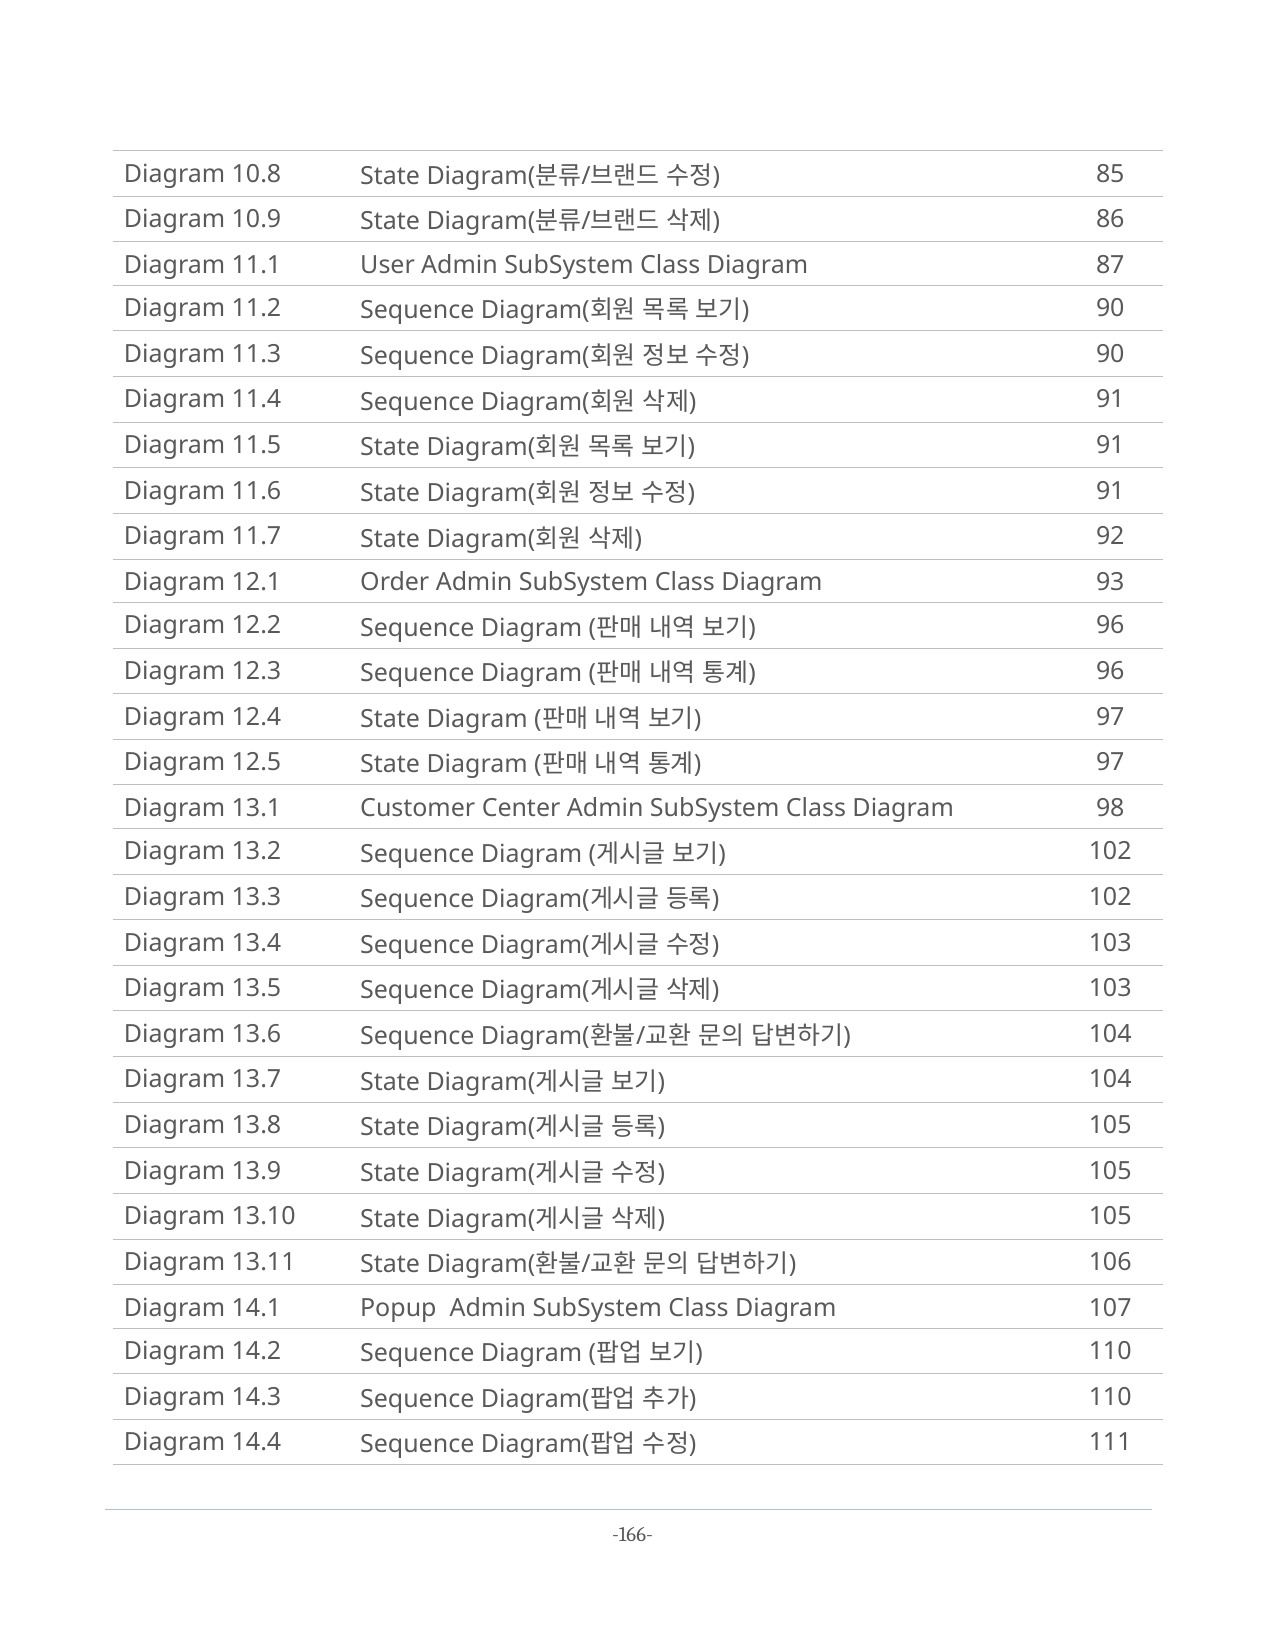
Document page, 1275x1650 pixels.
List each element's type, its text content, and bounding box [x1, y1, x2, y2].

table_cell Diagram 12.5 [113, 740, 349, 784]
table_cell 98 [1058, 785, 1162, 828]
table_cell 103 [1058, 920, 1162, 965]
table_cell 85 [1058, 151, 1162, 196]
table_cell 110 [1058, 1329, 1162, 1373]
table_cell 90 [1058, 286, 1162, 330]
table_cell Sequence Diagram(게시글 삭제) [349, 966, 1057, 1010]
table_cell State Diagram(게시글 삭제) [349, 1194, 1057, 1238]
table_cell Sequence Diagram(게시글 수정) [349, 920, 1057, 965]
table_cell Diagram 13.1 [113, 785, 349, 828]
table_cell Diagram 11.2 [113, 286, 349, 330]
table_cell State Diagram (판매 내역 보기) [349, 694, 1057, 739]
table_cell State Diagram(회원 목록 보기) [349, 423, 1057, 467]
table_cell Diagram 10.9 [113, 197, 349, 241]
table_cell Diagram 13.6 [113, 1011, 349, 1056]
table_cell Sequence Diagram(게시글 등록) [349, 875, 1057, 919]
table_cell Sequence Diagram(회원 정보 수정) [349, 331, 1057, 376]
table_cell Diagram 11.3 [113, 331, 349, 376]
table_cell 106 [1058, 1240, 1162, 1284]
table_cell Diagram 11.5 [113, 423, 349, 467]
table_cell Diagram 14.1 [113, 1285, 349, 1327]
table_cell Sequence Diagram (게시글 보기) [349, 829, 1057, 873]
table_cell Diagram 13.7 [113, 1057, 349, 1102]
table_cell Diagram 13.2 [113, 829, 349, 873]
table_cell Order Admin SubSystem Class Diagram [349, 560, 1057, 602]
table_cell 105 [1058, 1194, 1162, 1238]
table_cell Sequence Diagram(팝업 수정) [349, 1420, 1057, 1464]
table_cell Sequence Diagram (판매 내역 통계) [349, 649, 1057, 693]
table_cell Diagram 14.2 [113, 1329, 349, 1373]
table_cell 92 [1058, 514, 1162, 558]
table_cell Diagram 12.2 [113, 603, 349, 647]
table_cell 87 [1058, 242, 1162, 285]
table_cell User Admin SubSystem Class Diagram [349, 242, 1057, 285]
table_cell Sequence Diagram (팝업 보기) [349, 1329, 1057, 1373]
table_cell 90 [1058, 331, 1162, 376]
table_cell 105 [1058, 1103, 1162, 1147]
table_cell 96 [1058, 603, 1162, 647]
table_cell Diagram 13.11 [113, 1240, 349, 1284]
table_cell Diagram 13.5 [113, 966, 349, 1010]
table_cell Diagram 12.3 [113, 649, 349, 693]
table_cell Diagram 11.7 [113, 514, 349, 558]
table_cell 97 [1058, 740, 1162, 784]
table_cell 97 [1058, 694, 1162, 739]
table_cell State Diagram(게시글 등록) [349, 1103, 1057, 1147]
table_cell 93 [1058, 560, 1162, 602]
table_cell State Diagram(게시글 수정) [349, 1148, 1057, 1193]
table_cell Diagram 12.4 [113, 694, 349, 739]
table_cell Diagram 11.1 [113, 242, 349, 285]
table_cell 107 [1058, 1285, 1162, 1327]
table_cell State Diagram(게시글 보기) [349, 1057, 1057, 1102]
table_cell Diagram 14.3 [113, 1374, 349, 1419]
table_cell 105 [1058, 1148, 1162, 1193]
table_cell 91 [1058, 377, 1162, 422]
table_cell Diagram 13.4 [113, 920, 349, 965]
table_cell State Diagram (판매 내역 통계) [349, 740, 1057, 784]
table_cell State Diagram(분류/브랜드 삭제) [349, 197, 1057, 241]
table_cell Diagram 11.6 [113, 468, 349, 513]
table_cell Diagram 12.1 [113, 560, 349, 602]
table_cell 104 [1058, 1057, 1162, 1102]
table_cell 111 [1058, 1420, 1162, 1464]
table_cell Sequence Diagram(환불/교환 문의 답변하기) [349, 1011, 1057, 1056]
table_cell Popup Admin SubSystem Class Diagram [349, 1285, 1057, 1327]
table_cell Sequence Diagram(팝업 추가) [349, 1374, 1057, 1419]
table_cell 86 [1058, 197, 1162, 241]
table_cell Diagram 13.9 [113, 1148, 349, 1193]
table_cell Sequence Diagram (판매 내역 보기) [349, 603, 1057, 647]
table_cell Diagram 13.3 [113, 875, 349, 919]
table_cell Diagram 14.4 [113, 1420, 349, 1464]
table_cell Customer Center Admin SubSystem Class Diagram [349, 785, 1057, 828]
table_cell State Diagram(환불/교환 문의 답변하기) [349, 1240, 1057, 1284]
table_cell Sequence Diagram(회원 목록 보기) [349, 286, 1057, 330]
table_cell 91 [1058, 423, 1162, 467]
table_cell 102 [1058, 875, 1162, 919]
table_cell Diagram 11.4 [113, 377, 349, 422]
table_cell 91 [1058, 468, 1162, 513]
table_cell 96 [1058, 649, 1162, 693]
table_cell 103 [1058, 966, 1162, 1010]
table_cell 110 [1058, 1374, 1162, 1419]
table_cell State Diagram(회원 삭제) [349, 514, 1057, 558]
table_cell Diagram 13.10 [113, 1194, 349, 1238]
table_cell State Diagram(분류/브랜드 수정) [349, 151, 1057, 196]
table_cell Diagram 13.8 [113, 1103, 349, 1147]
table_cell Diagram 10.8 [113, 151, 349, 196]
table_cell State Diagram(회원 정보 수정) [349, 468, 1057, 513]
table_cell 102 [1058, 829, 1162, 873]
table_cell 104 [1058, 1011, 1162, 1056]
table_cell Sequence Diagram(회원 삭제) [349, 377, 1057, 422]
